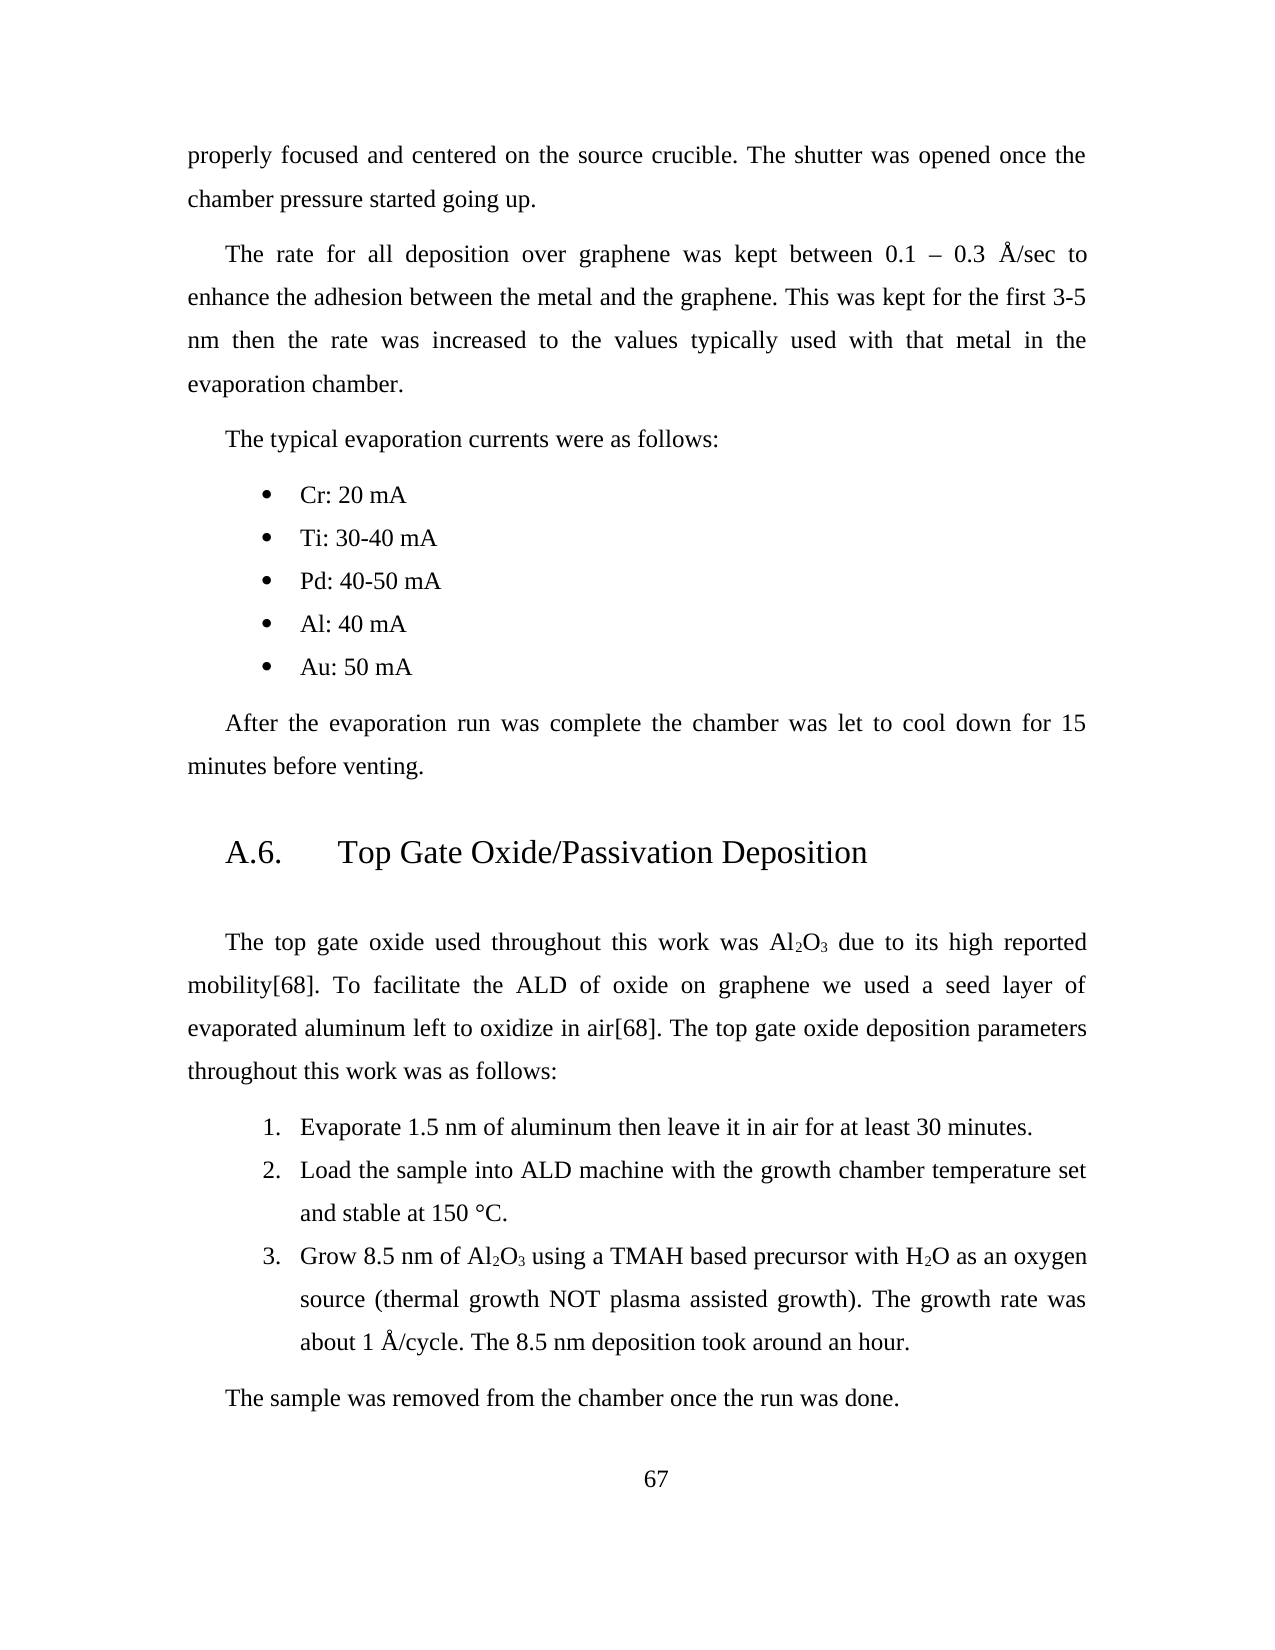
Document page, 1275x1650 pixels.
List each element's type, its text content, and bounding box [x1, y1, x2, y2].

list Ti: 30-40 mA [262, 523, 1087, 552]
list Au: 50 mA [262, 652, 1087, 681]
text The rate for all deposition over graphene was kept between 0.1 – 0.3 Å/sec to enhance the adhesion between the metal and the graphene. This was kept for the first 3-5 nm then the rate was increased to the values typically used with that metal in the evaporation chamber. [187, 239, 1087, 397]
text The typical evaporation currents were as follows: [187, 424, 1087, 453]
text The sample was removed from the chamber once the run was done. [187, 1383, 1087, 1412]
list Pd: 40-50 mA [262, 566, 1087, 595]
text After the evaporation run was complete the chamber was let to cool down for 15 minutes before venting. [187, 708, 1087, 780]
list Load the sample into ALD machine with the growth chamber temperature set and stable at 150 °C. [262, 1155, 1087, 1227]
subtitle Top Gate Oxide/Passivation Deposition [225, 832, 1087, 870]
list Evaporate 1.5 nm of aluminum then leave it in air for at least 30 minutes. [262, 1112, 1087, 1141]
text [187, 141, 1087, 212]
text The top gate oxide used throughout this work was Al2O3 due to its high reported mobility[68]. To facilitate the ALD of oxide on graphene we used a seed layer of evaporated aluminum left to oxidize in air[68]. The top gate oxide deposition parameters throughout this work was as follows: [187, 927, 1087, 1085]
list Cr: 20 mA [262, 480, 1087, 509]
list Al: 40 mA [262, 609, 1087, 638]
list Grow 8.5 nm of Al2O3 using a TMAH based precursor with H2O as an oxygen source (thermal growth NOT plasma assisted growth). The growth rate was about 1 Å/cycle. The 8.5 nm deposition took around an hour. [262, 1241, 1087, 1356]
